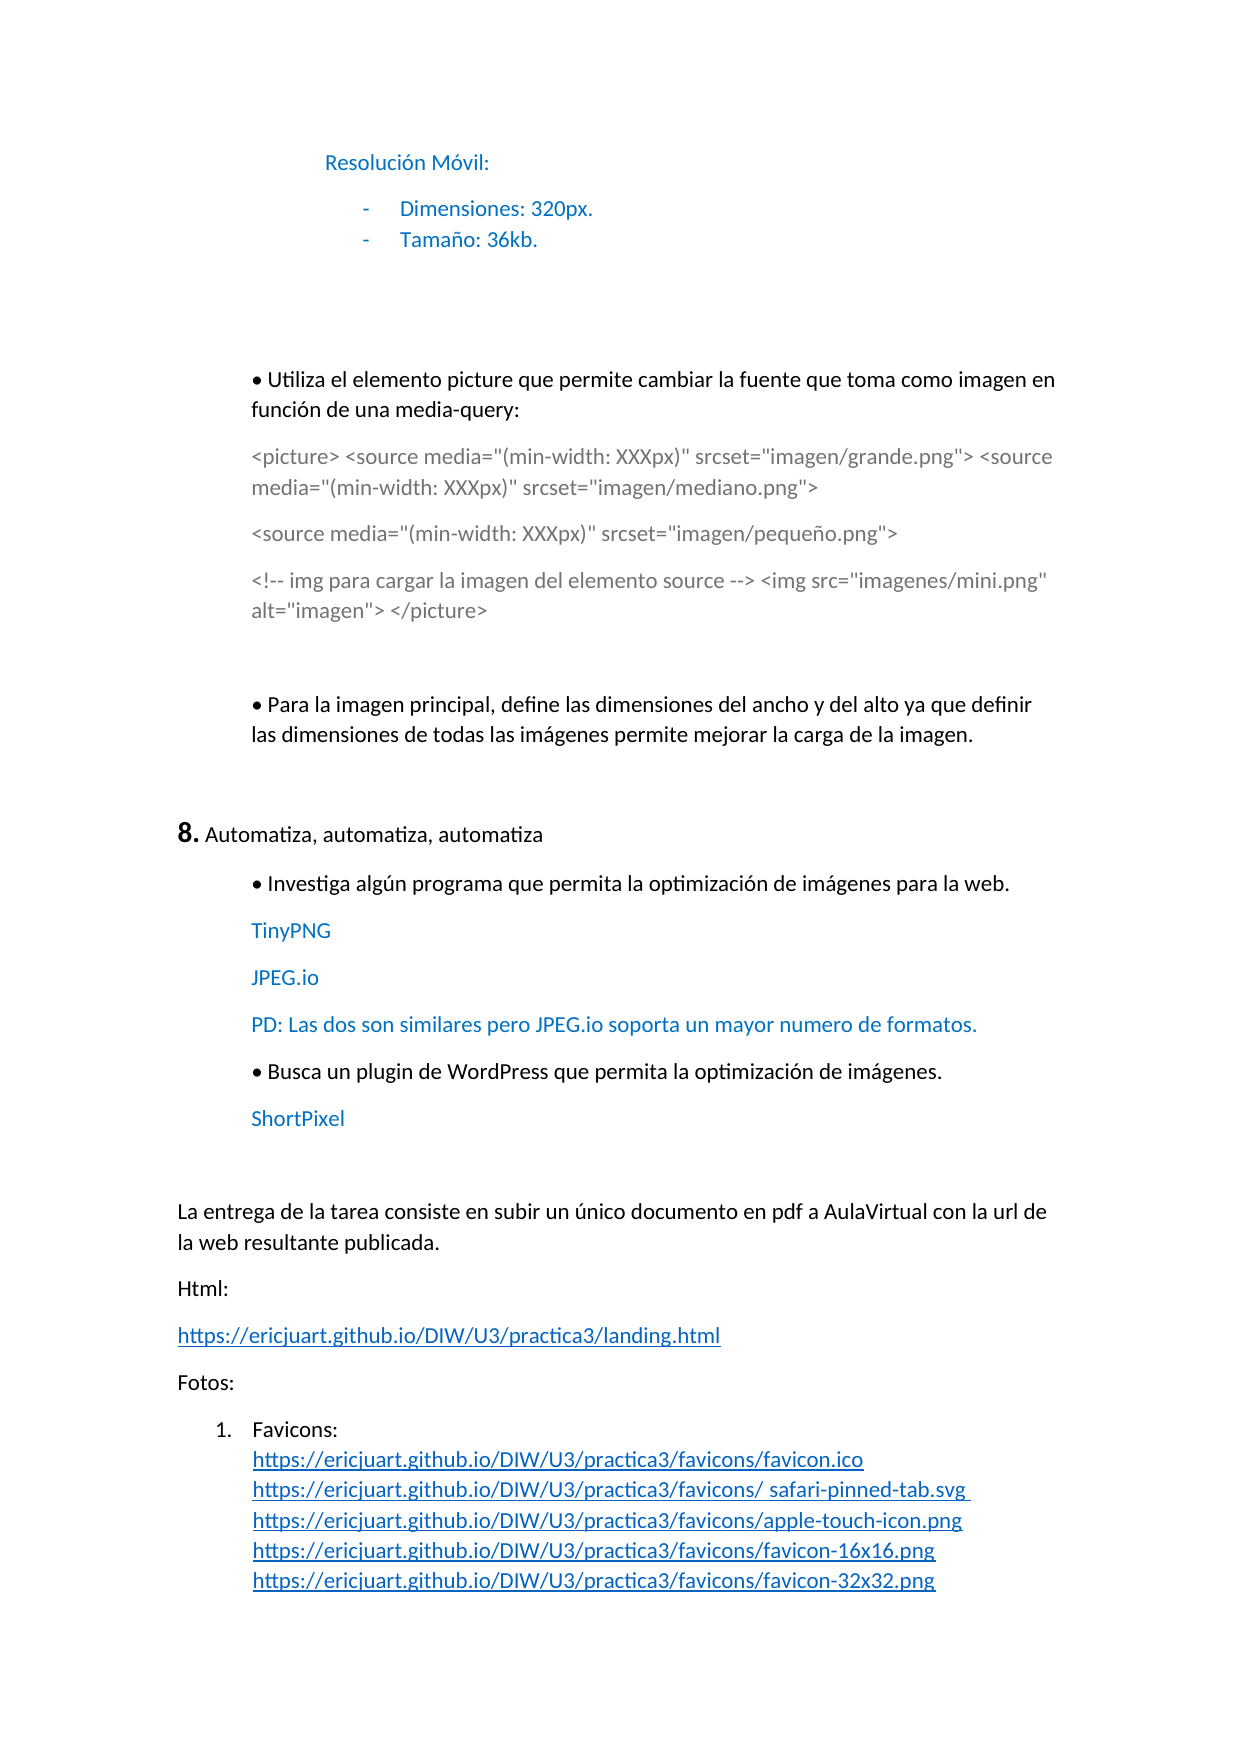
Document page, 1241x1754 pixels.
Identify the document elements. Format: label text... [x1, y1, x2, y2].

text 8. Automatiza, automatiza, automatiza [177, 814, 1063, 850]
text La entrega de la tarea consiste en subir un único documento en pdf a AulaVirtual con la url de la web resultante publicada. [177, 1197, 1063, 1256]
list Favicons: [215, 1415, 1063, 1443]
text https://ericjuart.github.io/DIW/U3/practica3/landing.html [177, 1321, 1063, 1349]
list https://ericjuart.github.io/DIW/U3/practica3/favicons/favicon-16x16.png [252, 1536, 1063, 1564]
list https://ericjuart.github.io/DIW/U3/practica3/favicons/apple-touch-icon.png [252, 1506, 1063, 1534]
text ShortPixel [177, 1104, 1063, 1132]
text <source media="(min-width: XXXpx)" srcset="imagen/pequeño.png"> [177, 519, 1063, 547]
text Html: [177, 1274, 1063, 1303]
list Dimensiones: 320px. [362, 194, 1063, 222]
text TinyPNG [251, 916, 1063, 944]
text JPEG.io [251, 963, 1063, 991]
list https://ericjuart.github.io/DIW/U3/practica3/favicons/favicon.ico [252, 1445, 1063, 1473]
text • Para la imagen principal, define las dimensiones del ancho y del alto ya que definir las dimensiones de todas las imágenes permite mejorar la carga de la imagen. [251, 690, 1063, 748]
text <!-- img para cargar la imagen del elemento source --> <img src="imagenes/mini.png" alt="imagen"> </picture> [251, 566, 1063, 624]
text PD: Las dos son similares pero JPEG.io soporta un mayor numero de formatos. [251, 1010, 1063, 1038]
text • Investiga algún programa que permita la optimización de imágenes para la web. [177, 869, 1063, 897]
text • Busca un plugin de WordPress que permita la optimización de imágenes. [177, 1057, 1063, 1085]
text Resolución Móvil: [251, 148, 1063, 176]
list https://ericjuart.github.io/DIW/U3/practica3/favicons/favicon-32x32.png [252, 1566, 1063, 1594]
text • Utiliza el elemento picture que permite cambiar la fuente que toma como imagen en función de una media-query: [251, 365, 1063, 423]
text Fotos: [177, 1368, 1063, 1396]
list Tamaño: 36kb. [362, 225, 1063, 253]
list https://ericjuart.github.io/DIW/U3/practica3/favicons/ safari-pinned-tab.svg [252, 1476, 1063, 1504]
text <picture> <source media="(min-width: XXXpx)" srcset="imagen/grande.png"> <source media="(min-width: XXXpx)" srcset="imagen/mediano.png"> [251, 442, 1063, 501]
